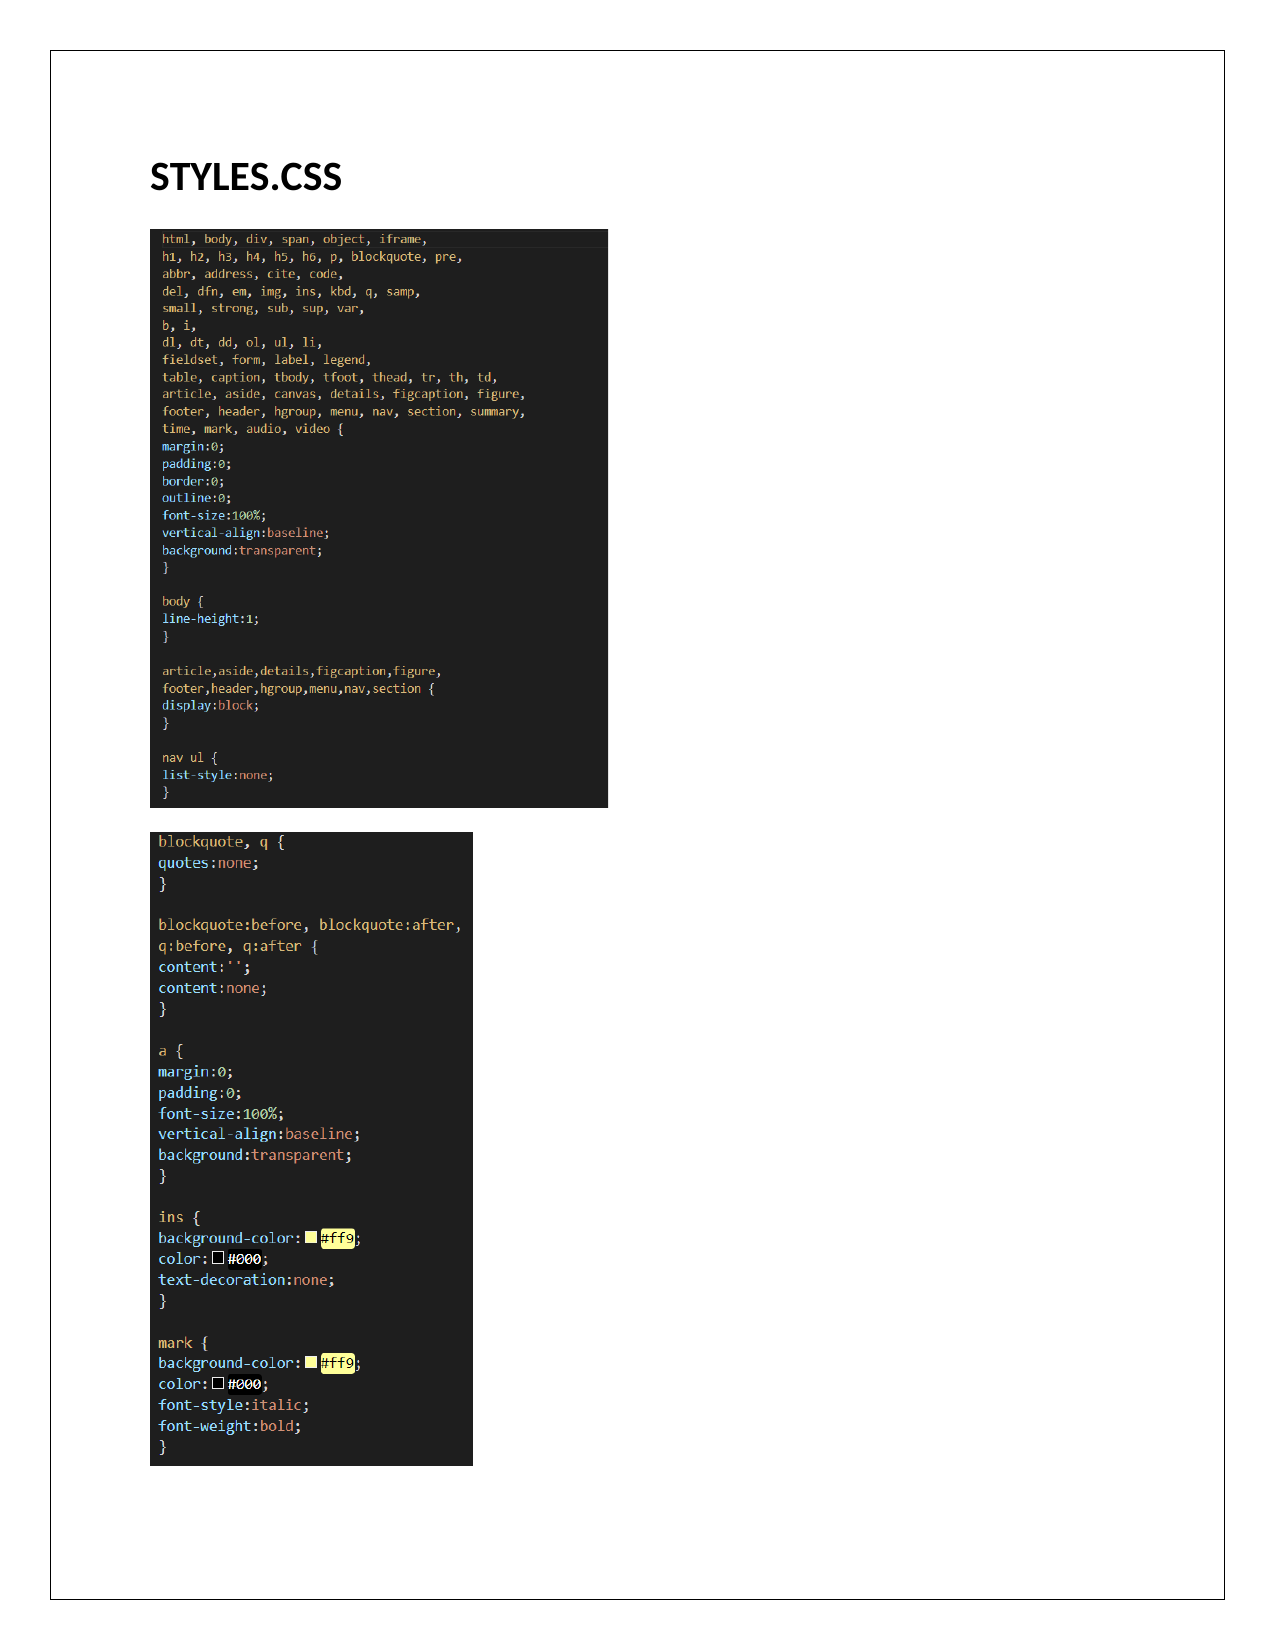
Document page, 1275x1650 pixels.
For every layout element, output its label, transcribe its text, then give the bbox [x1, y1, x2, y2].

picture [150, 229, 609, 808]
picture [150, 832, 473, 1466]
text STYLES.CSS [150, 150, 1125, 201]
